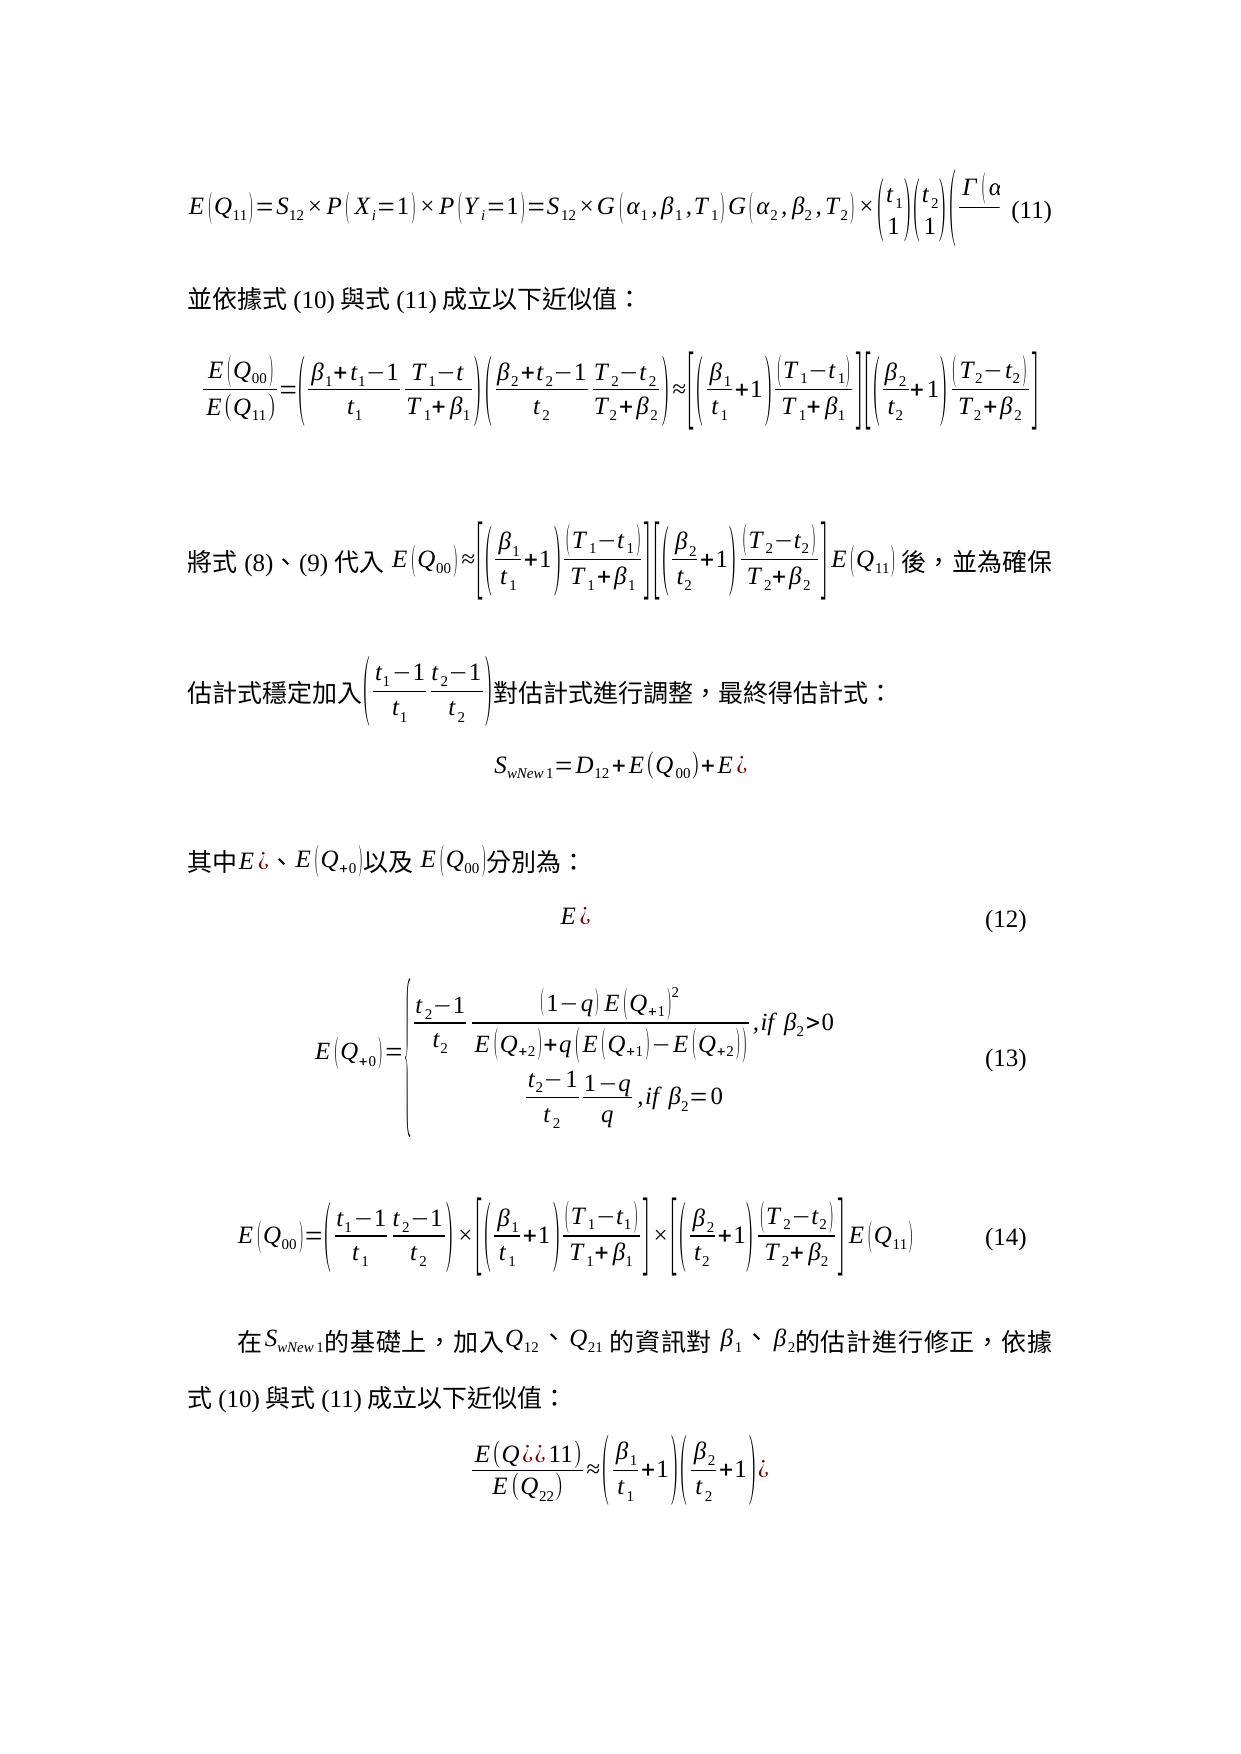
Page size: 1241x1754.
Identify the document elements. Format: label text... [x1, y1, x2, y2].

table_cell (11) [1000, 152, 1064, 278]
table_cell [176, 964, 973, 1180]
text 將式 (8)、(9) 代入 後，並為確保估計式穩定加入對估計式進行調整，最終得估計式： [187, 504, 1053, 729]
table_cell [176, 152, 1000, 278]
table_cell (14) [974, 1180, 1041, 1321]
table_header (12) [974, 898, 1041, 964]
text 在的基礎上，加入 的資訊對 的估計進行修正，依據式 (10) 與式 (11) 成立以下近似值： [187, 1321, 1053, 1415]
text 並依據式 (10) 與式 (11) 成立以下近似值： [187, 278, 1053, 316]
text 其中、以及 分別為： [187, 842, 1053, 880]
table_cell [176, 1180, 973, 1321]
table_header [176, 898, 973, 964]
table_cell (13) [974, 964, 1041, 1180]
